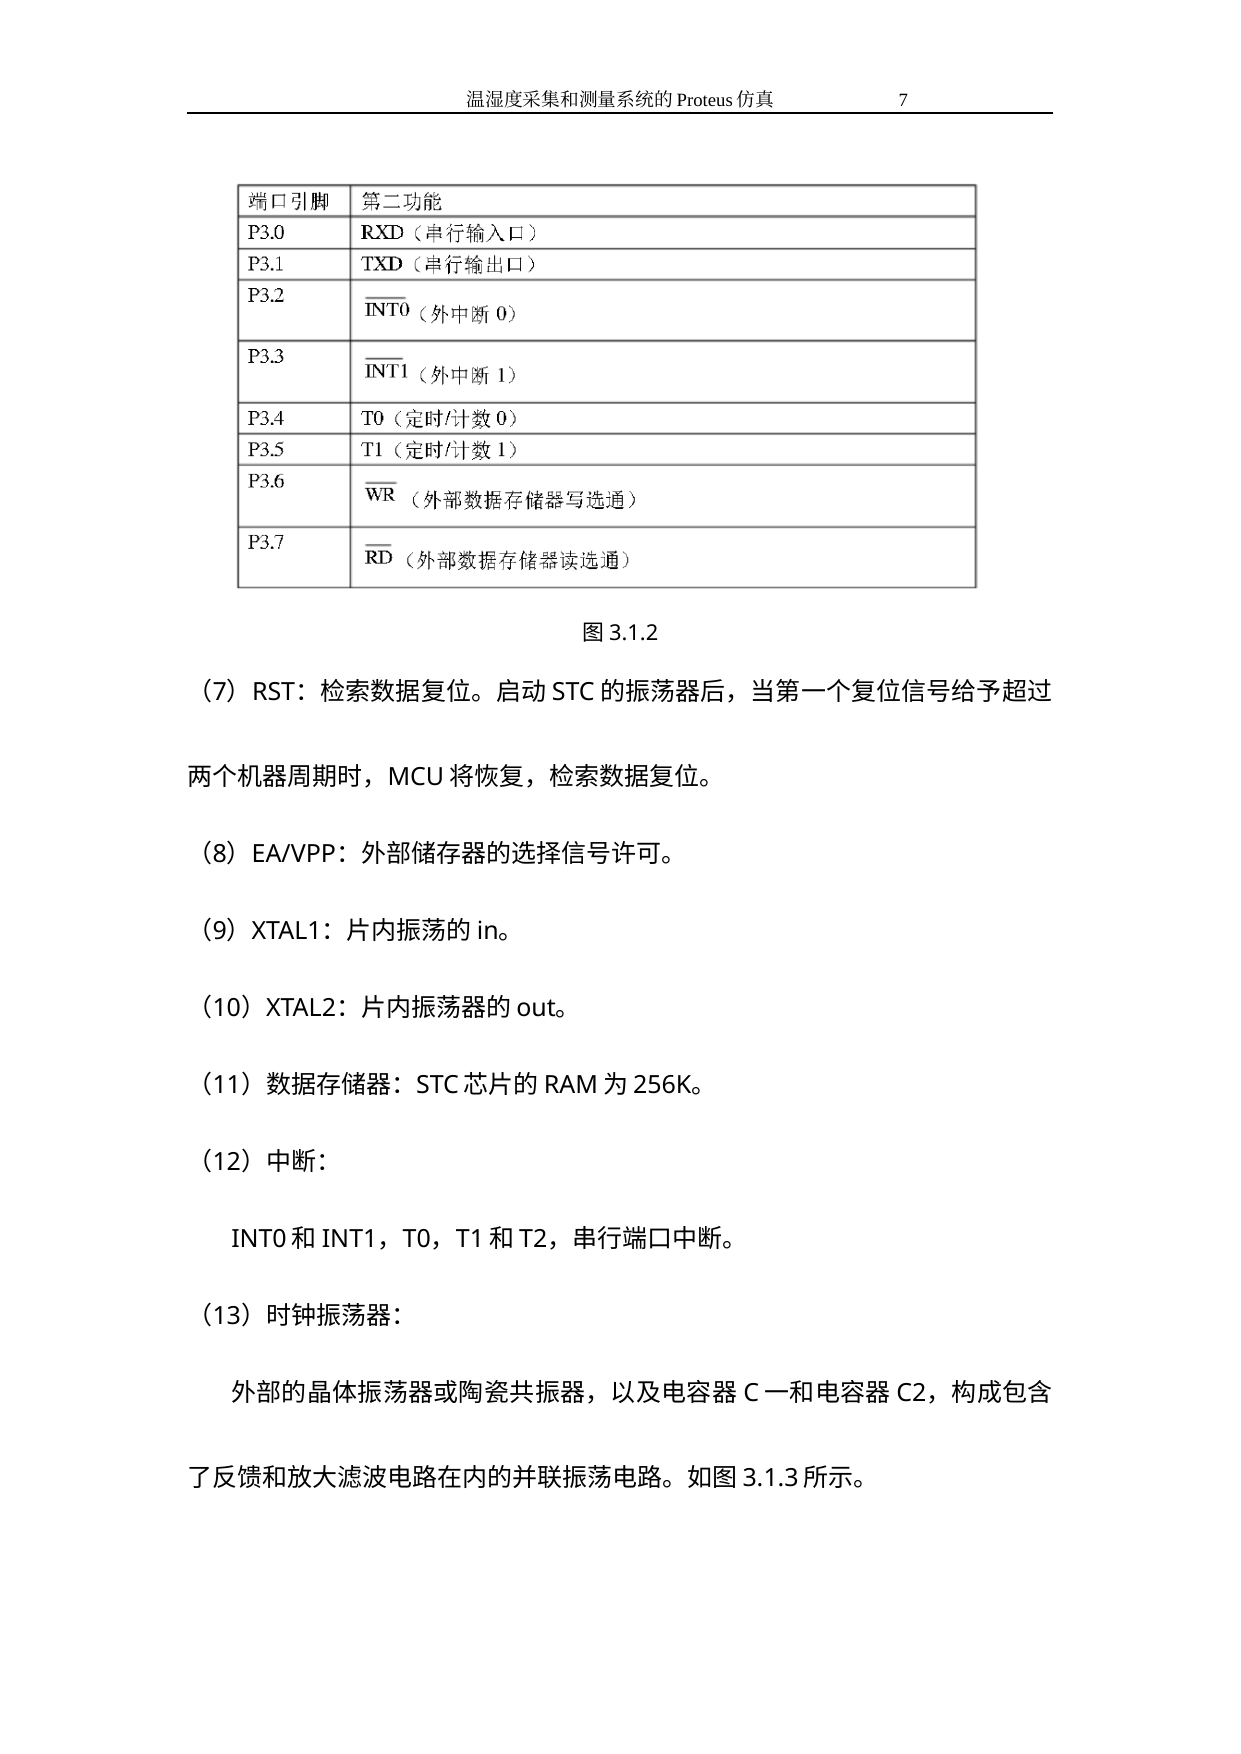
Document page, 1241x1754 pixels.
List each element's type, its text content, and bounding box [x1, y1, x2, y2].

text （9）XTAL1：片内振荡的in。 [187, 894, 1053, 962]
text （12）中断： [187, 1125, 1053, 1193]
text （7）RST：检索数据复位。启动STC的振荡器后，当第一个复位信号给予超过两个机器周期时，MCU将恢复，检索数据复位。 [187, 656, 1053, 808]
text （11）数据存储器：STC芯片的RAM为256K。 [187, 1048, 1053, 1116]
text （8）EA/VPP：外部储存器的选择信号许可。 [187, 817, 1053, 885]
text （10）XTAL2：片内振荡器的out。 [187, 971, 1053, 1039]
picture [231, 181, 996, 602]
text 外部的晶体振荡器或陶瓷共振器，以及电容器C一和电容器C2，构成包含了反馈和放大滤波电路在内的并联振荡电路。如图3.1.3所示。 [187, 1356, 1053, 1509]
text INT0和INT1，T0，T1和T2，串行端口中断。 [187, 1202, 1053, 1270]
text （13）时钟振荡器： [187, 1279, 1053, 1347]
